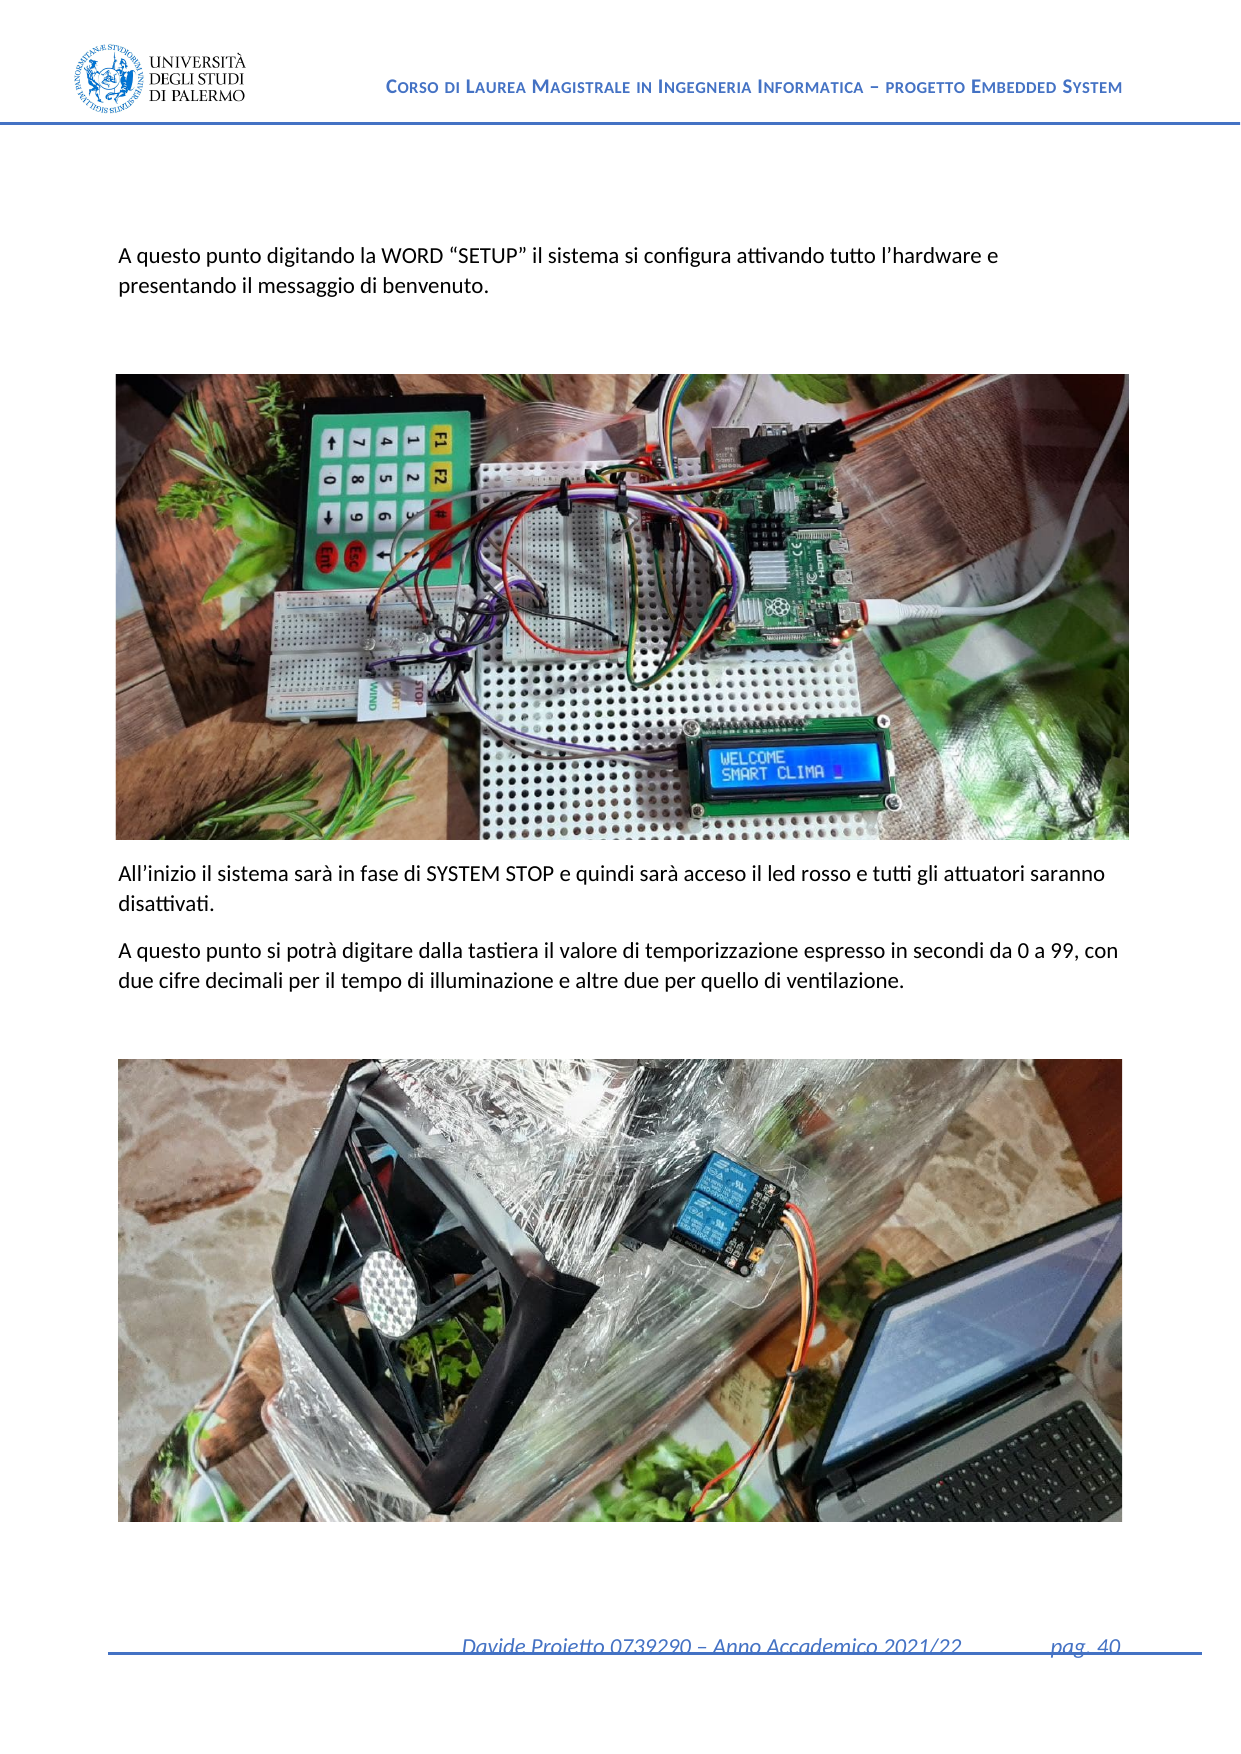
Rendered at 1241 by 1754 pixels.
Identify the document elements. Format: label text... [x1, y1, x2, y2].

text All’inizio il sistema sarà in fase di SYSTEM STOP e quindi sarà acceso il led rosso e tutti gli attuatori saranno disattivati. [118, 859, 1122, 917]
text A questo punto si potrà digitare dalla tastiera il valore di temporizzazione espresso in secondi da 0 a 99, con due cifre decimali per il tempo di illuminazione e altre due per quello di ventilazione. [118, 936, 1122, 994]
picture [117, 374, 1129, 840]
picture [72, 41, 252, 117]
text A questo punto digitando la WORD “SETUP” il sistema si configura attivando tutto l’hardware e presentando il messaggio di benvenuto. [118, 241, 1122, 299]
picture [118, 1059, 1123, 1522]
